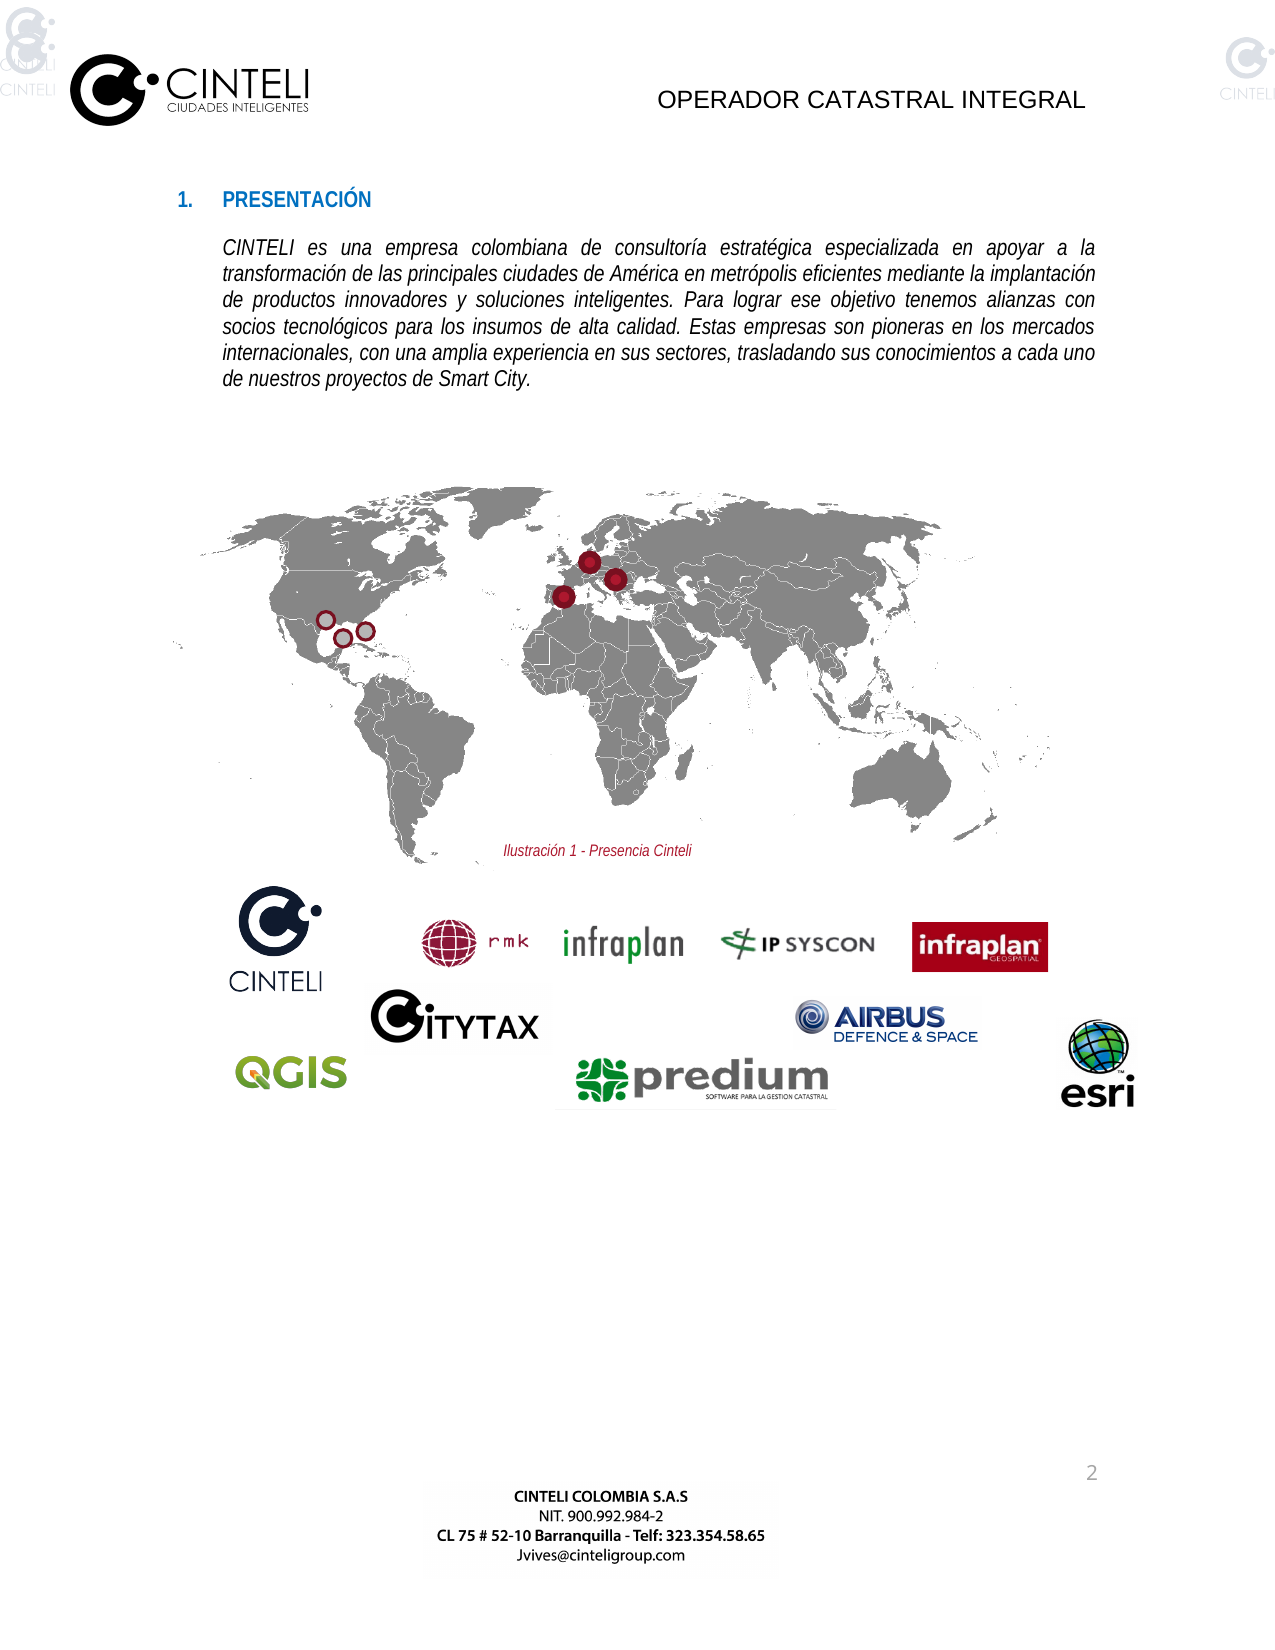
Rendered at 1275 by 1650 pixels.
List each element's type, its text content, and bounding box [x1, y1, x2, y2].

picture [211, 905, 1086, 1111]
picture [1055, 1017, 1138, 1110]
picture [167, 480, 1056, 871]
picture [63, 47, 310, 131]
text CINTELI es una empresa colombiana de consultoría estratégica especializada en apoyar a la transformación de las principales ciudades de América en metrópolis eficientes mediante la implantación de productos innovadores y soluciones inteligentes. Para lograr ese objetivo tenemos alianzas con socios tecnológicos para los insumos de alta calidad. Estas empresas son pioneras en los mercados internacionales, con una amplia experiencia en sus sectores, trasladando sus conocimientos a cada uno de nuestros proyectos de Smart City. [222, 234, 1098, 392]
picture [555, 996, 983, 1116]
picture [229, 886, 322, 992]
picture [423, 1481, 780, 1579]
subtitle PRESENTACIÓN [177, 186, 1098, 213]
